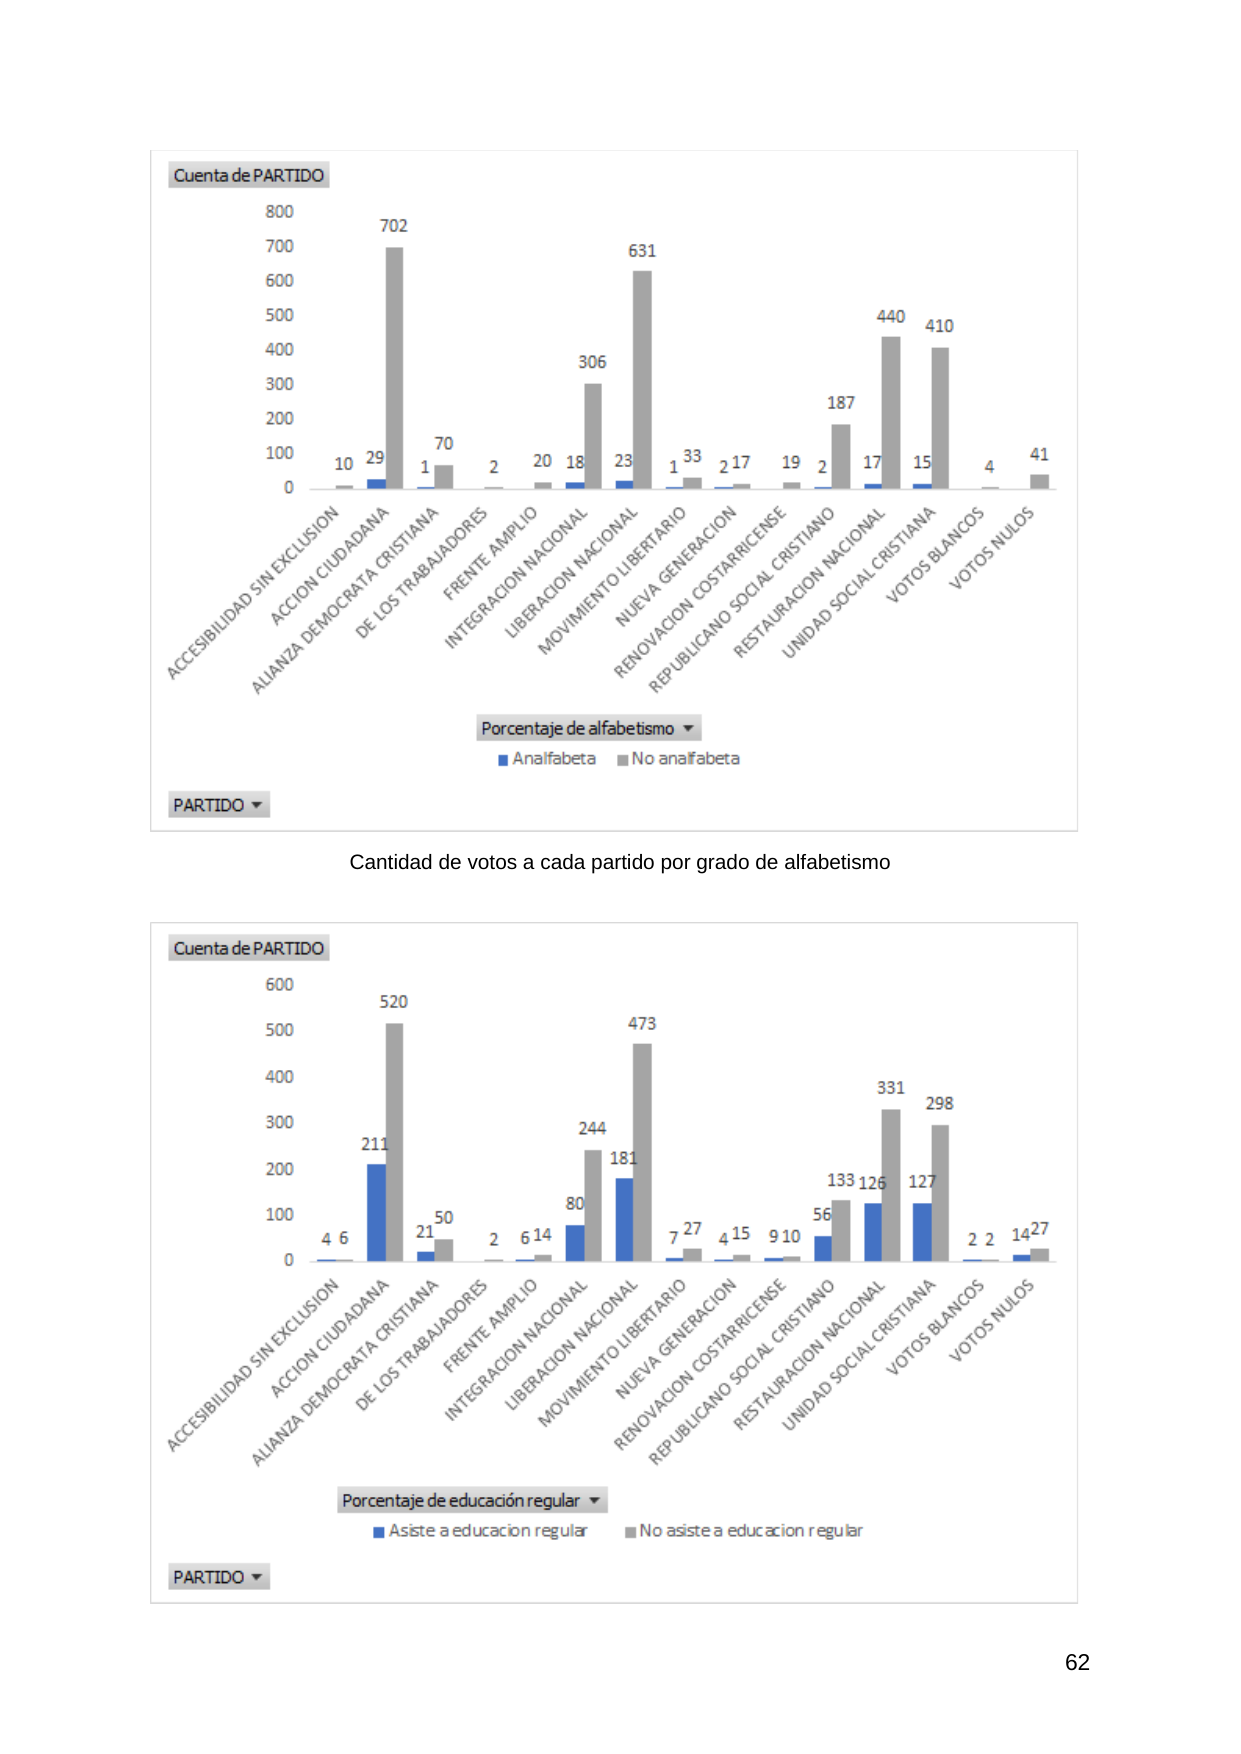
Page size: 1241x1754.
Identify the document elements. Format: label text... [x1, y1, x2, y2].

picture [150, 150, 1079, 832]
text Cantidad de votos a cada partido por grado de alfabetismo [150, 850, 1090, 874]
picture [150, 922, 1079, 1604]
